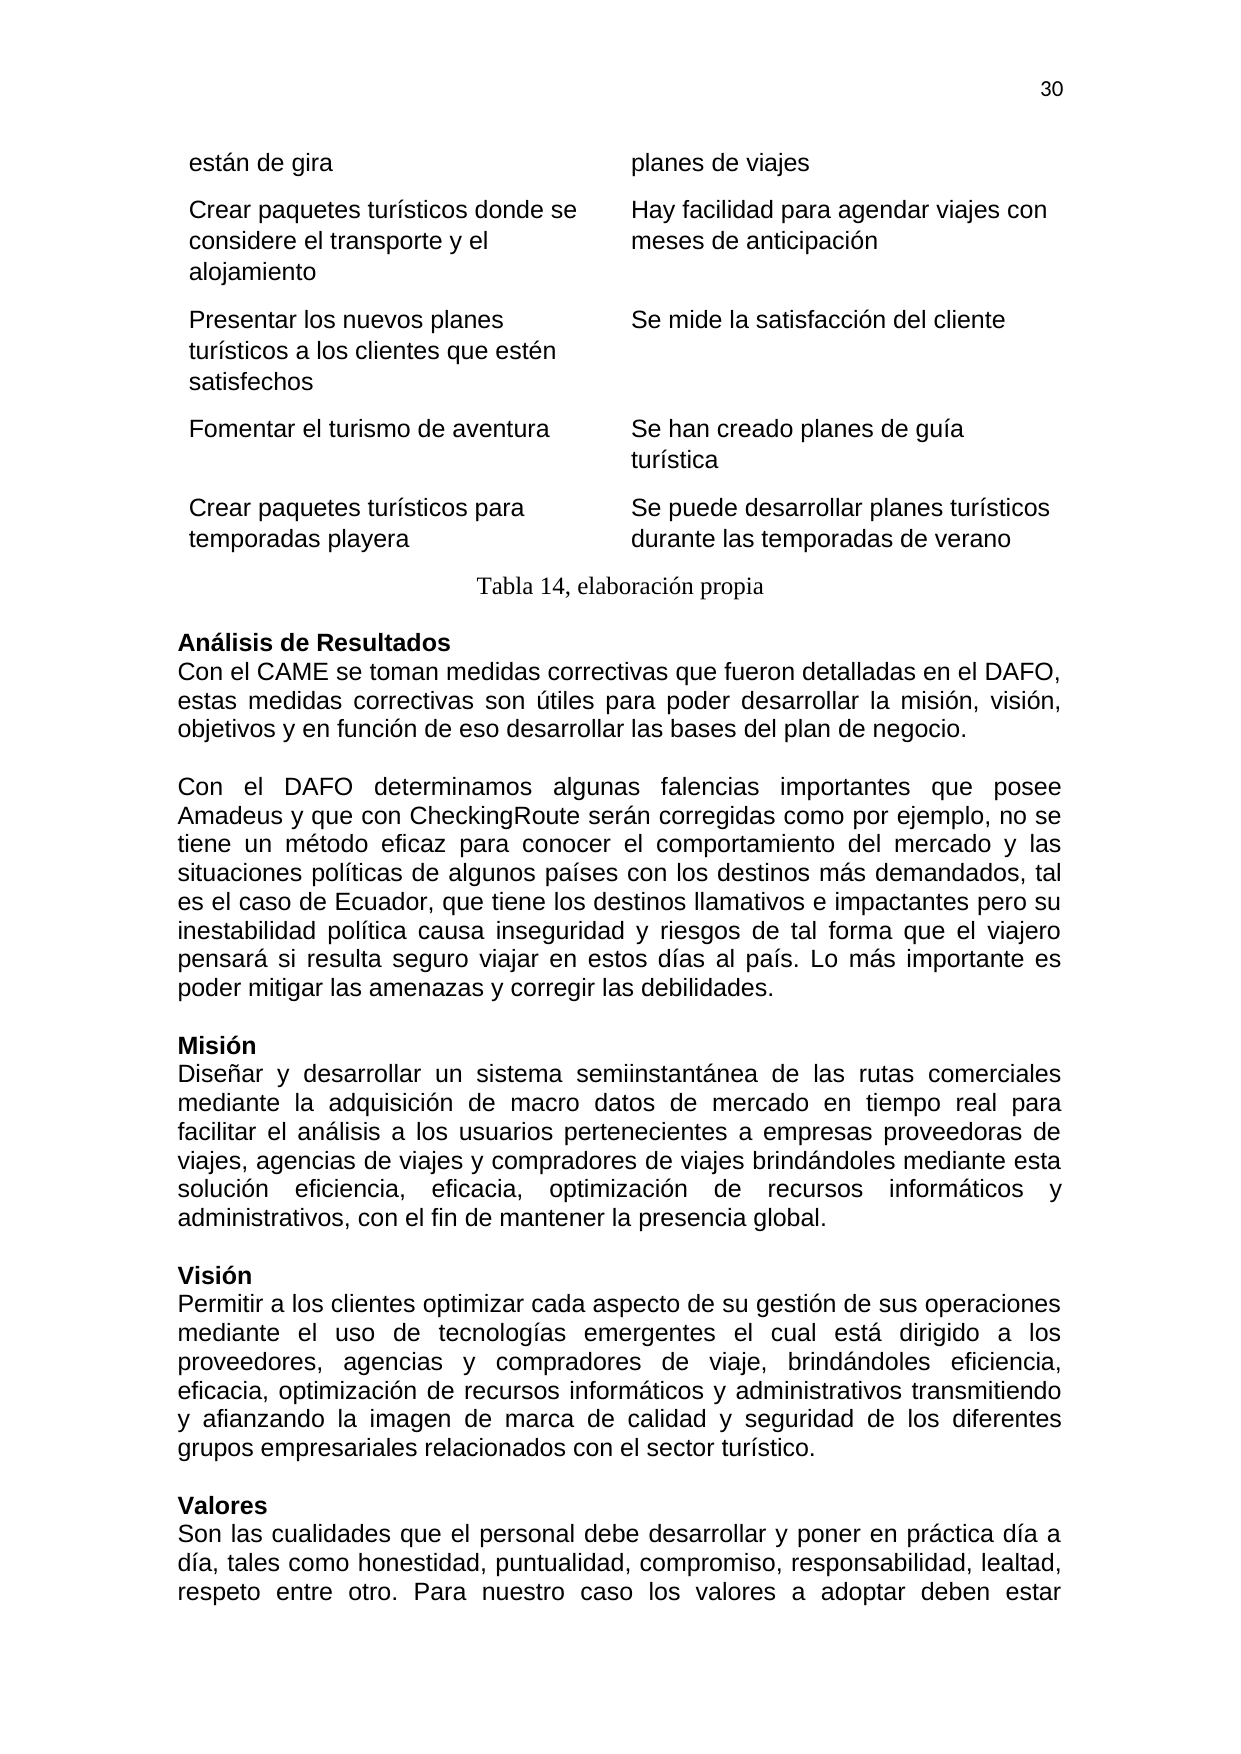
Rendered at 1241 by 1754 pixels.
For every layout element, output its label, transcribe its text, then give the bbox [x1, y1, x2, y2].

text Con el CAME se toman medidas correctivas que fueron detalladas en el DAFO, estas medidas correctivas son útiles para poder desarrollar la misión, visión, objetivos y en función de eso desarrollar las bases del plan de negocio. [177, 657, 1063, 743]
table_cell Hay facilidad para agendar viajes con meses de anticipación [620, 195, 1062, 305]
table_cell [620, 148, 1062, 195]
table_cell Se puede desarrollar planes turísticos durante las temporadas de verano [620, 493, 1062, 571]
table_cell Crear paquetes turísticos donde se considere el transporte y el alojamiento [177, 195, 619, 305]
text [177, 1519, 1063, 1606]
subtitle Valores [177, 1491, 1063, 1519]
table_cell Se han creado planes de guía turística [620, 414, 1062, 493]
table_cell Se mide la satisfacción del cliente [620, 305, 1062, 414]
text Visión [177, 1261, 1063, 1289]
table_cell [177, 148, 619, 195]
text Diseñar y desarrollar un sistema semiinstantánea de las rutas comerciales mediante la adquisición de macro datos de mercado en tiempo real para facilitar el análisis a los usuarios pertenecientes a empresas proveedoras de viajes, agencias de viajes y compradores de viajes brindándoles mediante esta solución eficiencia, eficacia, optimización de recursos informáticos y administrativos, con el fin de mantener la presencia global. [177, 1059, 1063, 1232]
subtitle Misión [177, 1031, 1063, 1059]
table_cell Fomentar el turismo de aventura [177, 414, 619, 493]
subtitle Análisis de Resultados [177, 628, 1063, 657]
table_cell Crear paquetes turísticos para temporadas playera [177, 493, 619, 571]
text Permitir a los clientes optimizar cada aspecto de su gestión de sus operaciones mediante el uso de tecnologías emergentes el cual está dirigido a los proveedores, agencias y compradores de viaje, brindándoles eficiencia, eficacia, optimización de recursos informáticos y administrativos transmitiendo y afianzando la imagen de marca de calidad y seguridad de los diferentes grupos empresariales relacionados con el sector turístico. [177, 1289, 1063, 1462]
table_cell Presentar los nuevos planes turísticos a los clientes que estén satisfechos [177, 305, 619, 414]
text Con el DAFO determinamos algunas falencias importantes que posee Amadeus y que con CheckingRoute serán corregidas como por ejemplo, no se tiene un método eficaz para conocer el comportamiento del mercado y las situaciones políticas de algunos países con los destinos más demandados, tal es el caso de Ecuador, que tiene los destinos llamativos e impactantes pero su inestabilidad política causa inseguridad y riesgos de tal forma que el viajero pensará si resulta seguro viajar en estos días al país. Lo más importante es poder mitigar las amenazas y corregir las debilidades. [177, 772, 1063, 1002]
text Tabla 14, elaboración propia [177, 571, 1063, 600]
